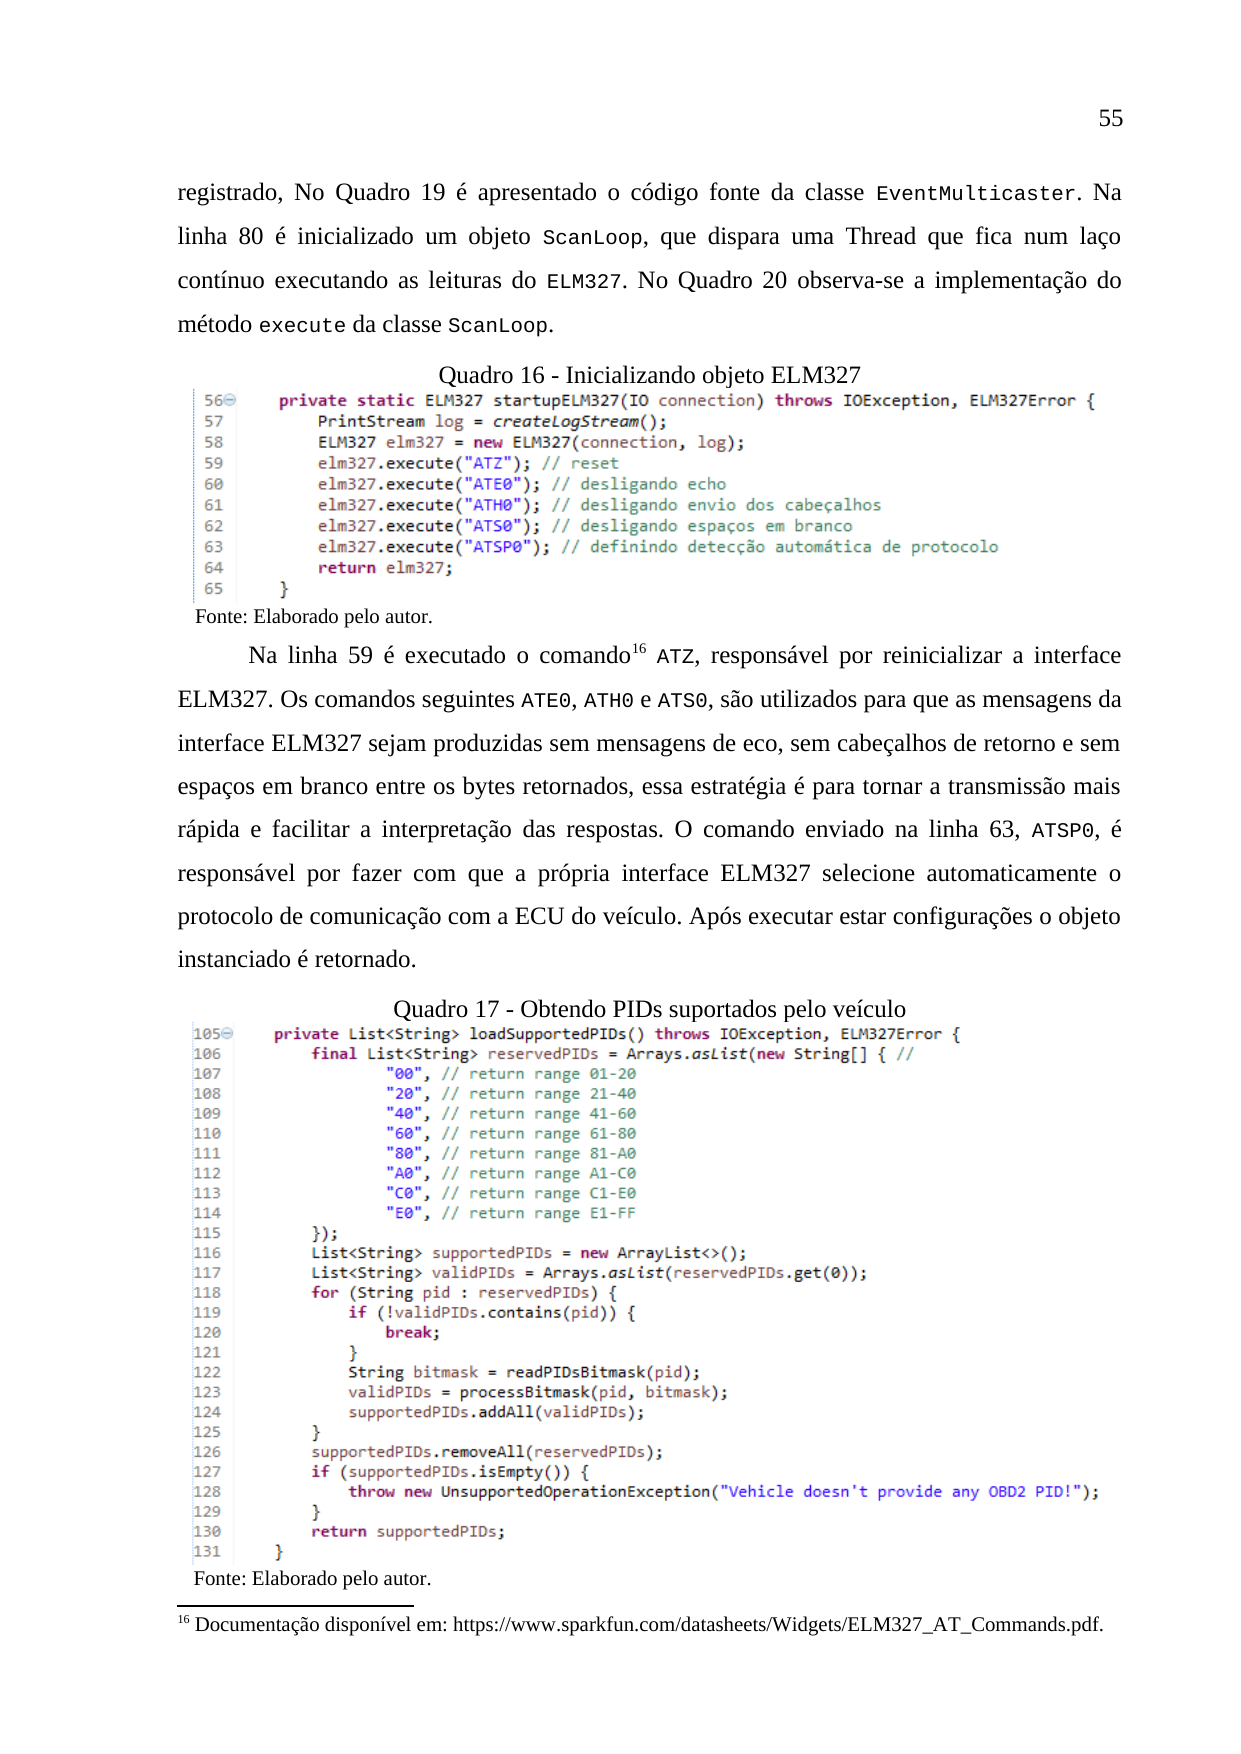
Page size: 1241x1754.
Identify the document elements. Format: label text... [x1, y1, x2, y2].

text Na linha 59 é executado o comando ATZ, responsável por reinicializar a interface ELM327. Os comandos seguintes ATE0, ATH0 e ATS0, são utilizados para que as mensagens da interface ELM327 sejam produzidas sem mensagens de eco, sem cabeçalhos de retorno e sem espaços em branco entre os bytes retornados, essa estratégia é para tornar a transmissão mais rápida e facilitar a interpretação das respostas. O comando enviado na linha 63, ATSP0, é responsável por fazer com que a própria interface ELM327 selecione automaticamente o protocolo de comunicação com a ECU do veículo. Após executar estar configurações o objeto instanciado é retornado. [177, 640, 1122, 973]
picture [192, 1022, 1107, 1566]
text Fonte: Elaborado pelo autor. [177, 1566, 1122, 1590]
text Fonte: Elaborado pelo autor. [177, 603, 1122, 628]
picture [193, 388, 1107, 604]
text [177, 177, 1122, 339]
